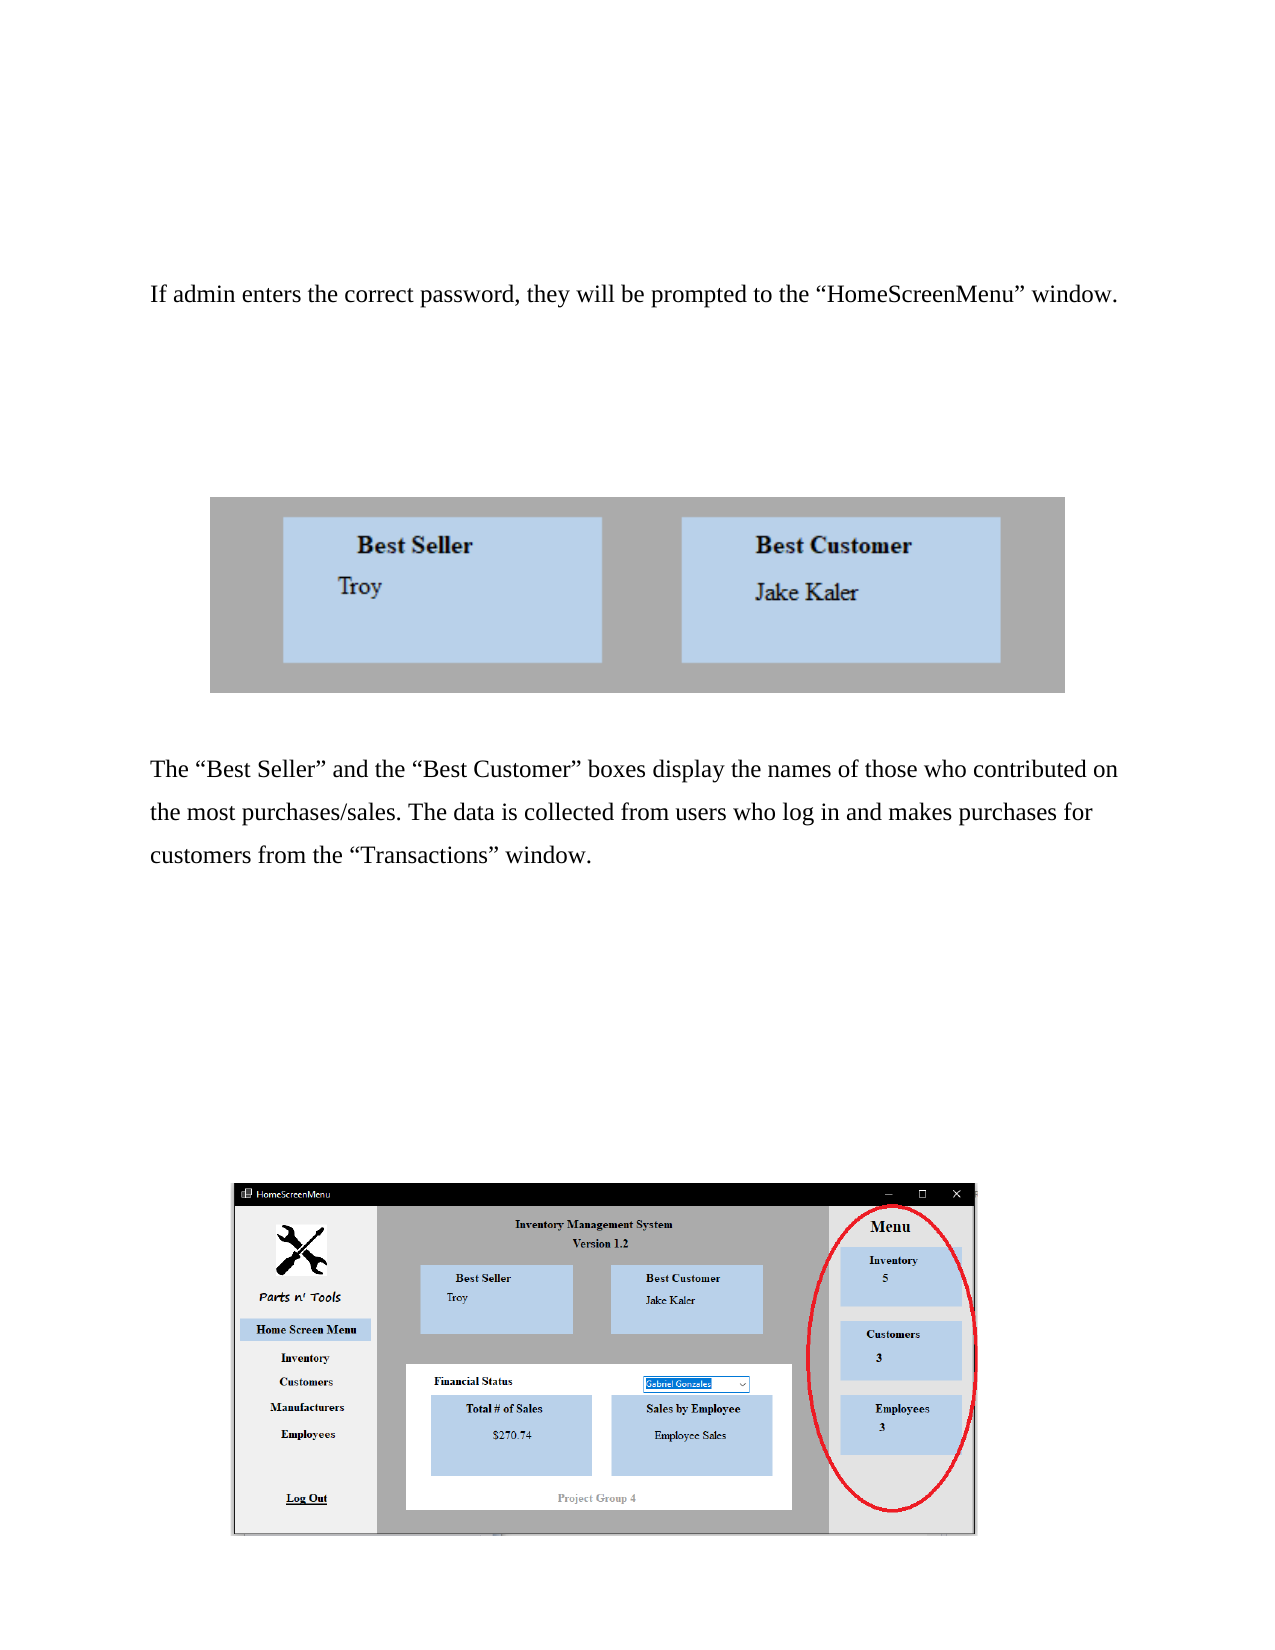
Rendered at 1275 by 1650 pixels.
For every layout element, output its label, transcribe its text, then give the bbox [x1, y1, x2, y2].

picture [210, 497, 1065, 693]
text If admin enters the correct password, they will be prompted to the “HomeScreenMenu” window. [150, 279, 1125, 308]
picture [230, 1183, 978, 1536]
text The “Best Seller” and the “Best Customer” boxes display the names of those who contributed on the most purchases/sales. The data is collected from users who log in and makes purchases for customers from the “Transactions” window. [150, 754, 1125, 869]
